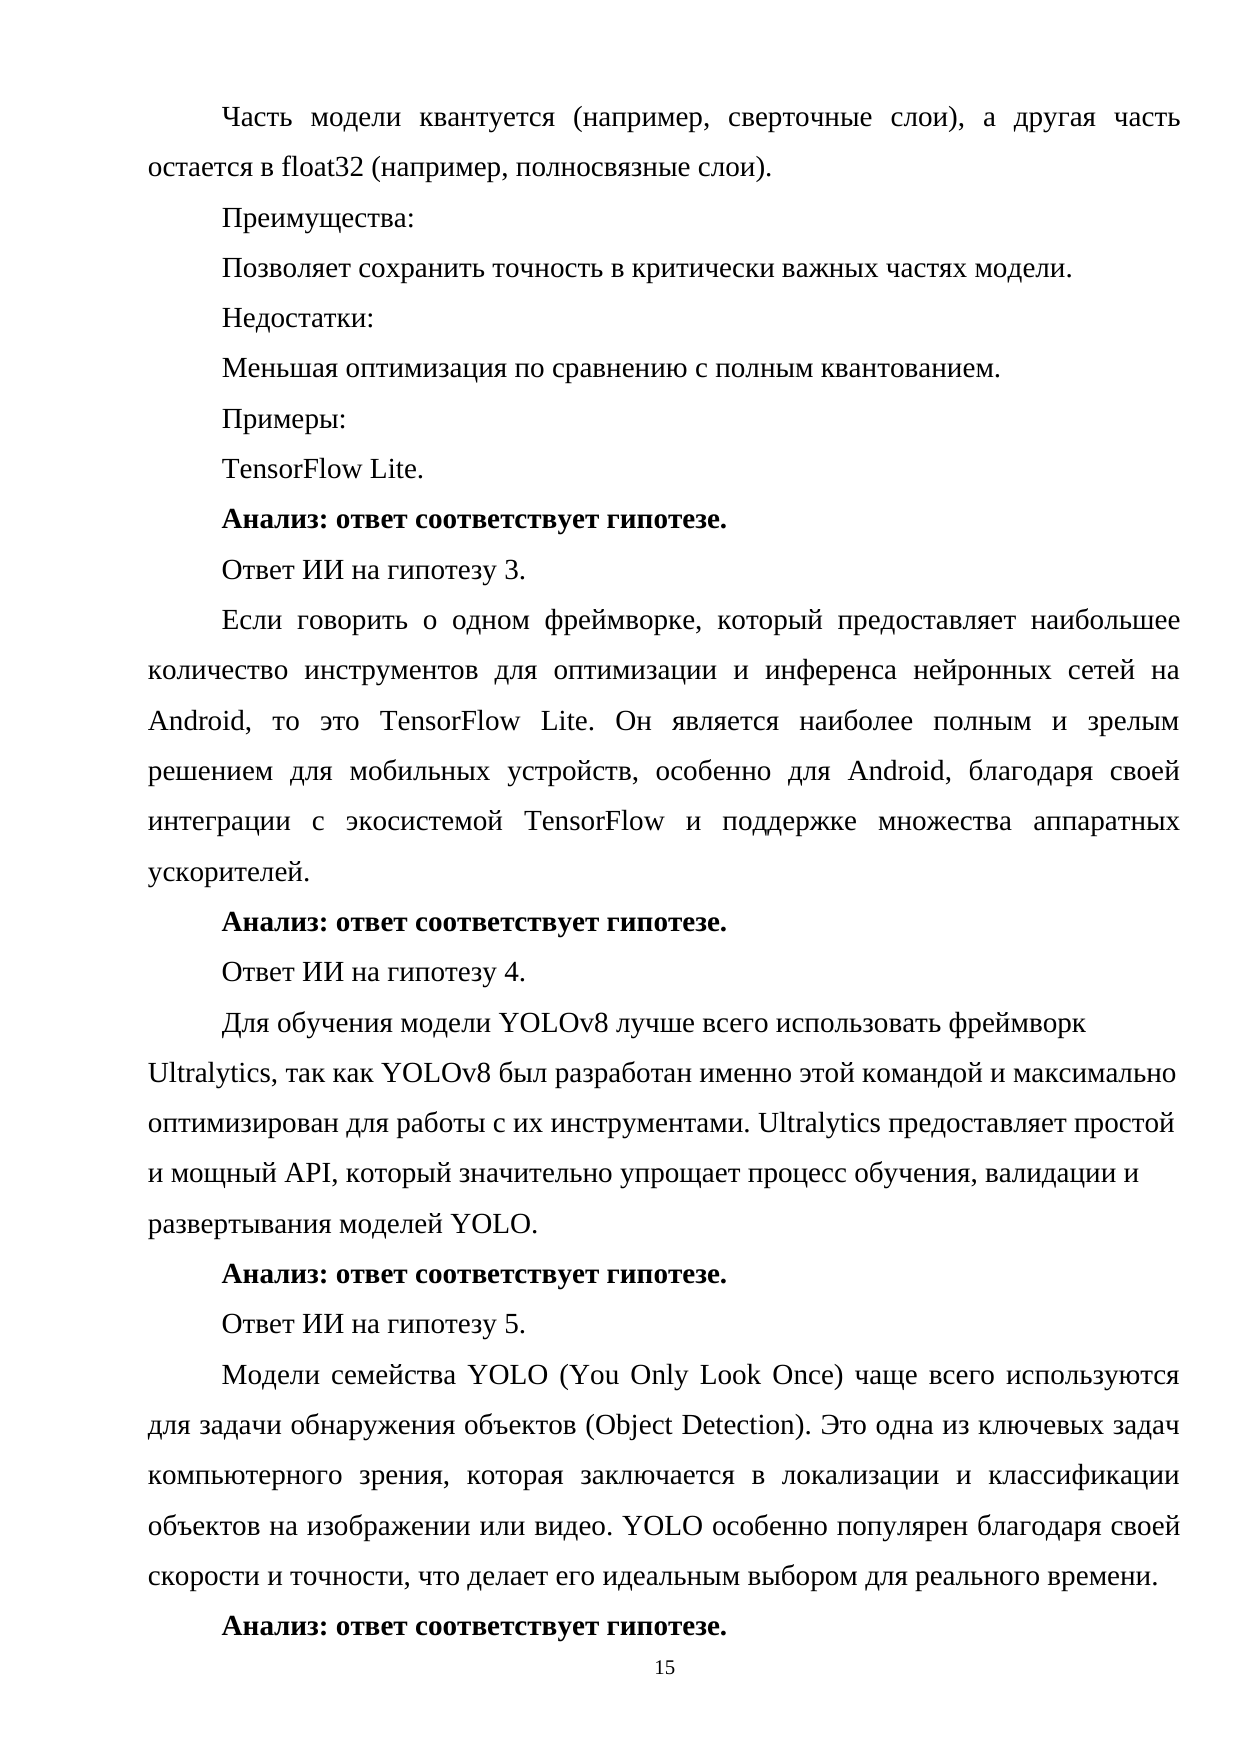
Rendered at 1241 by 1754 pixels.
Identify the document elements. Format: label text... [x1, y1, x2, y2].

text Анализ: ответ соответствует гипотезе. [148, 1608, 1181, 1642]
text Ответ ИИ на гипотезу 3. [148, 552, 1181, 585]
text Недостатки: [148, 300, 1181, 334]
text Анализ: ответ соответствует гипотезе. [148, 502, 1181, 535]
text Анализ: ответ соответствует гипотезе. [148, 1256, 1181, 1290]
text Примеры: [148, 401, 1181, 434]
text Если говорить о одном фреймворке, который предоставляет наибольшее количество инструментов для оптимизации и инференса нейронных сетей на Android, то это TensorFlow Lite. Он является наиболее полным и зрелым решением для мобильных устройств, особенно для Android, благодаря своей интеграции с экосистемой TensorFlow и поддержке множества аппаратных ускорителей. [148, 602, 1181, 887]
text Для обучения модели YOLOv8 лучше всего использовать фреймворк Ultralytics, так как YOLOv8 был разработан именно этой командой и максимально оптимизирован для работы с их инструментами. Ultralytics предоставляет простой и мощный API, который значительно упрощает процесс обучения, валидации и развертывания моделей YOLO. [148, 1005, 1181, 1239]
text Ответ ИИ на гипотезу 4. [148, 954, 1181, 988]
text Ответ ИИ на гипотезу 5. [148, 1307, 1181, 1340]
text Часть модели квантуется (например, сверточные слои), а другая часть остается в float32 (например, полносвязные слои). [148, 99, 1181, 183]
text Анализ: ответ соответствует гипотезе. [148, 904, 1181, 938]
text TensorFlow Lite. [148, 451, 1181, 485]
text Преимущества: [148, 200, 1181, 233]
text Позволяет сохранить точность в критически важных частях модели. [148, 250, 1181, 283]
text Меньшая оптимизация по сравнению с полным квантованием. [148, 351, 1181, 384]
text Модели семейства YOLO (You Only Look Once) чаще всего используются для задачи обнаружения объектов (Object Detection). Это одна из ключевых задач компьютерного зрения, которая заключается в локализации и классификации объектов на изображении или видео. YOLO особенно популярен благодаря своей скорости и точности, что делает его идеальным выбором для реального времени. [148, 1357, 1181, 1592]
